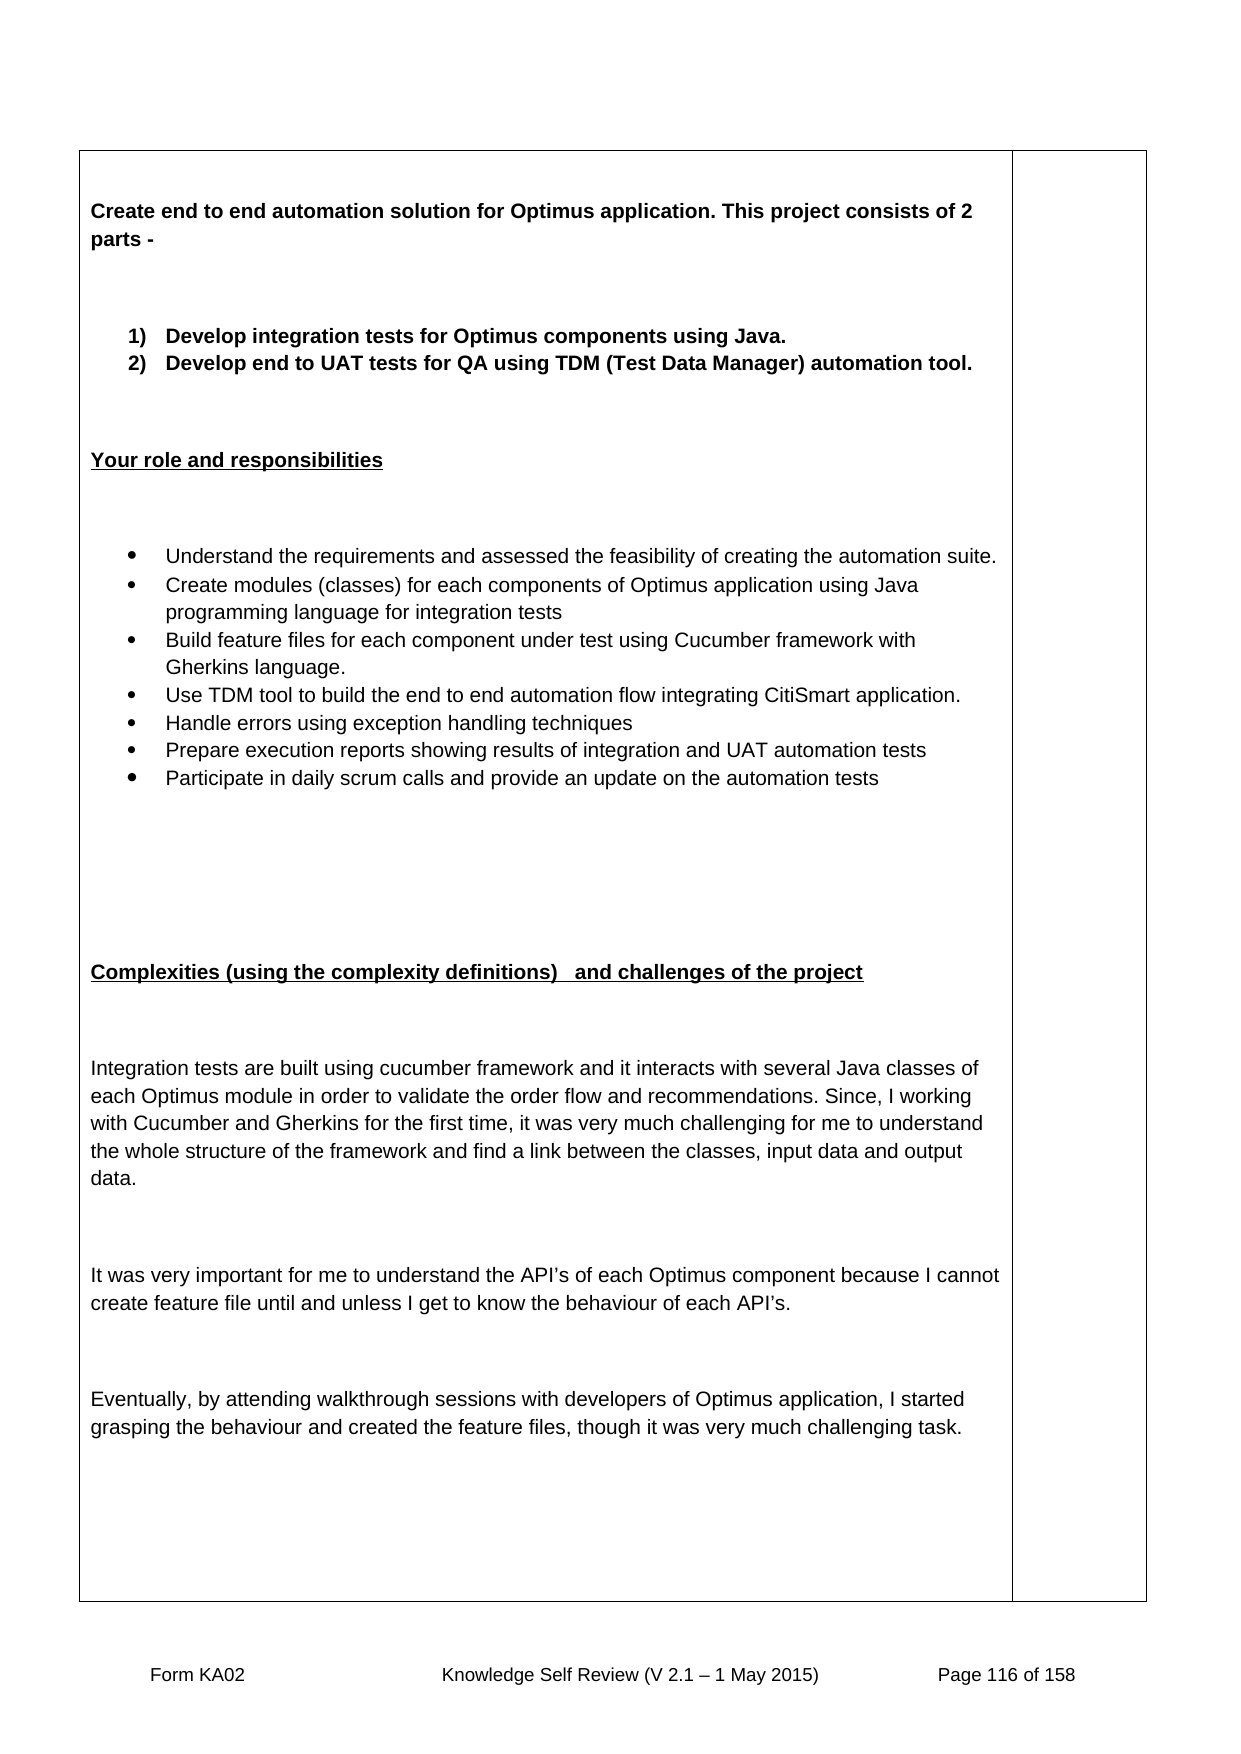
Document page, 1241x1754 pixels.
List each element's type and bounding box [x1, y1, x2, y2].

table_cell [80, 151, 1012, 1601]
table_cell [1013, 151, 1146, 1601]
